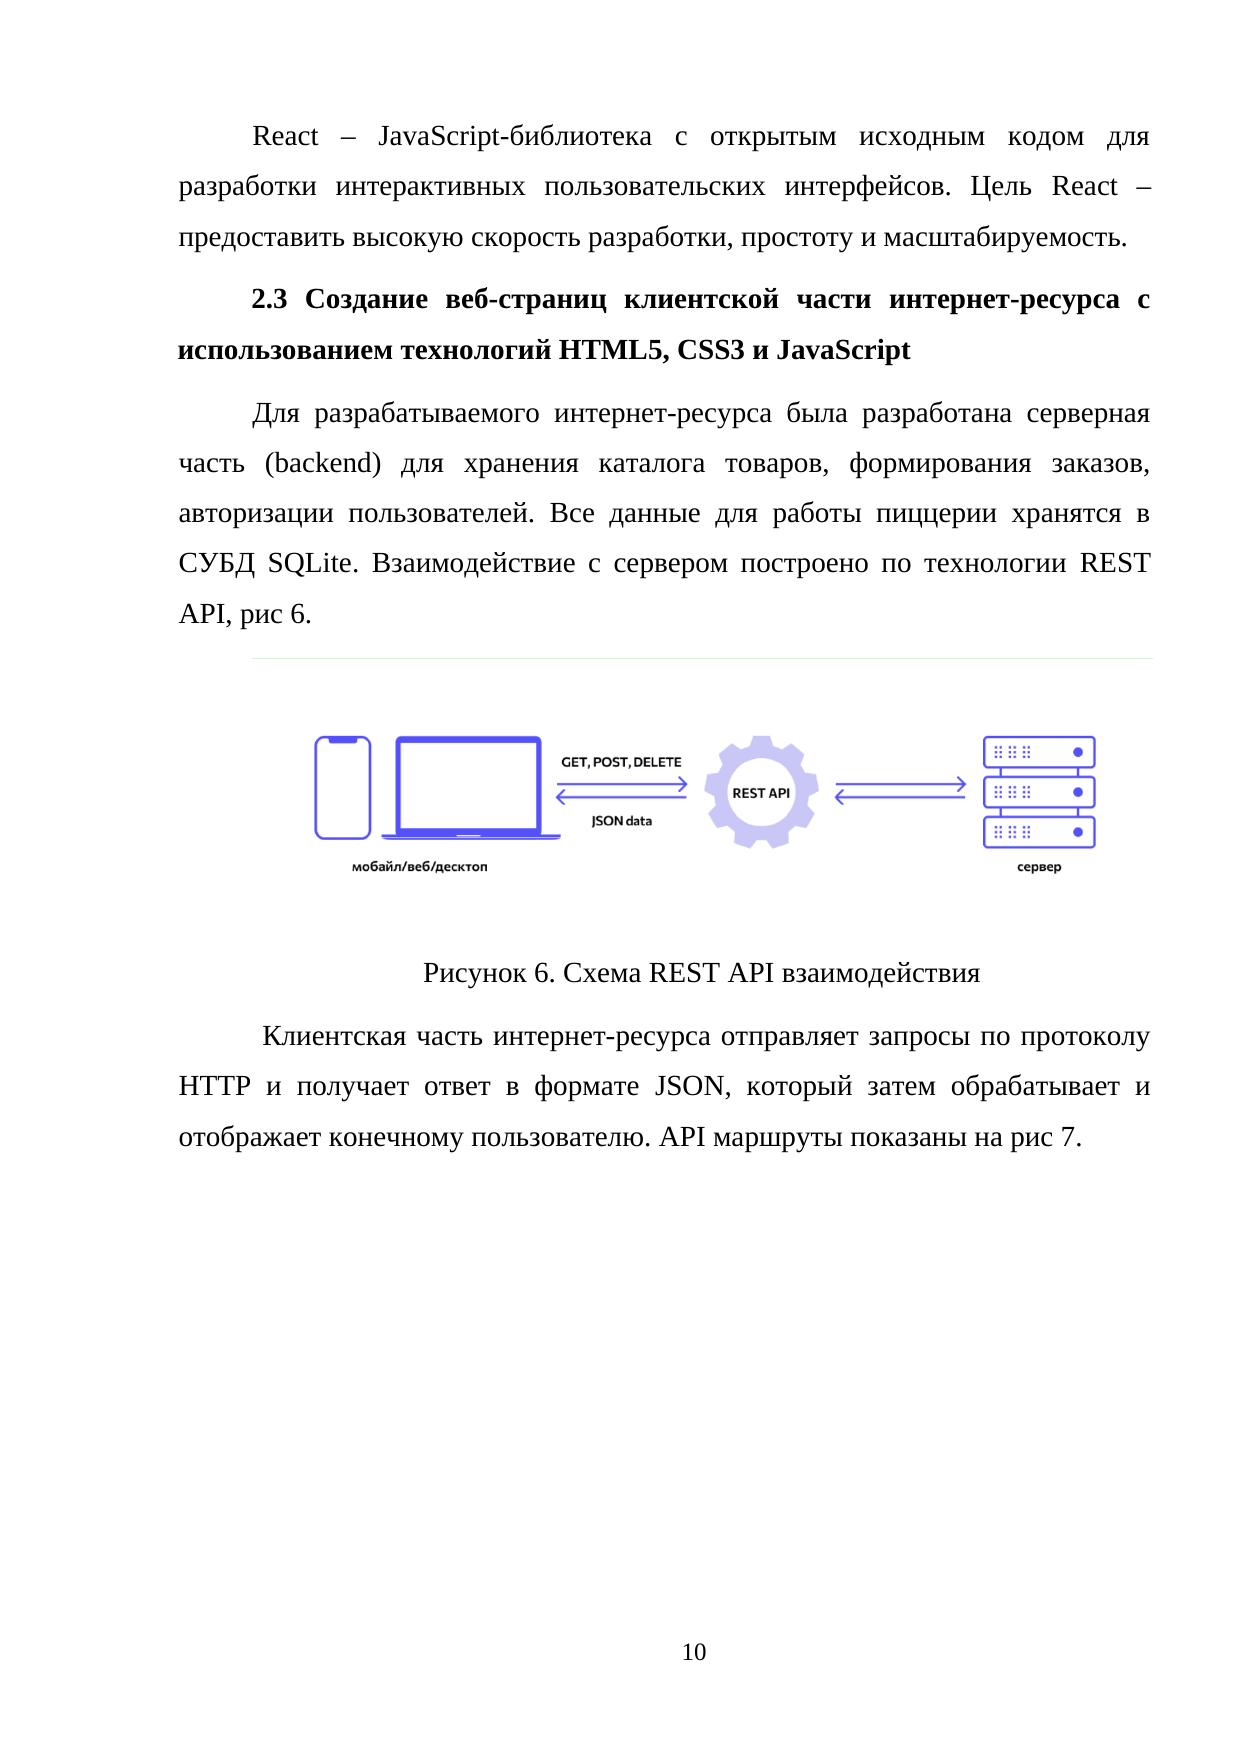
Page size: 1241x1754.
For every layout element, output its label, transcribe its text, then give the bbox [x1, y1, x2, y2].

text Для разрабатываемого интернет-ресурса была разработана серверная часть (backend) для хранения каталога товаров, формирования заказов, авторизации пользователей. Все данные для работы пиццерии хранятся в СУБД SQLite. Взаимодействие с сервером построено по технологии REST API, рис 6. [178, 395, 1151, 629]
subtitle 2.3 Создание веб-страниц клиентской части интернет-ресурса с использованием технологий HTML5, CSS3 и JavaScript [177, 282, 1152, 365]
picture [252, 658, 1154, 929]
text Клиентская часть интернет-ресурса отправляет запросы по протоколу HTTP и получает ответ в формате JSON, который затем обрабатывает и отображает конечному пользователю. API маршруты показаны на рис 7. [178, 1018, 1151, 1152]
text Рисунок 6. Схема REST API взаимодействия [178, 955, 1151, 989]
text React – JavaScript-библиотека с открытым исходным кодом для разработки интерактивных пользовательских интерфейсов. Цель React – предоставить высокую скорость разработки, простоту и масштабируемость. [178, 118, 1151, 252]
